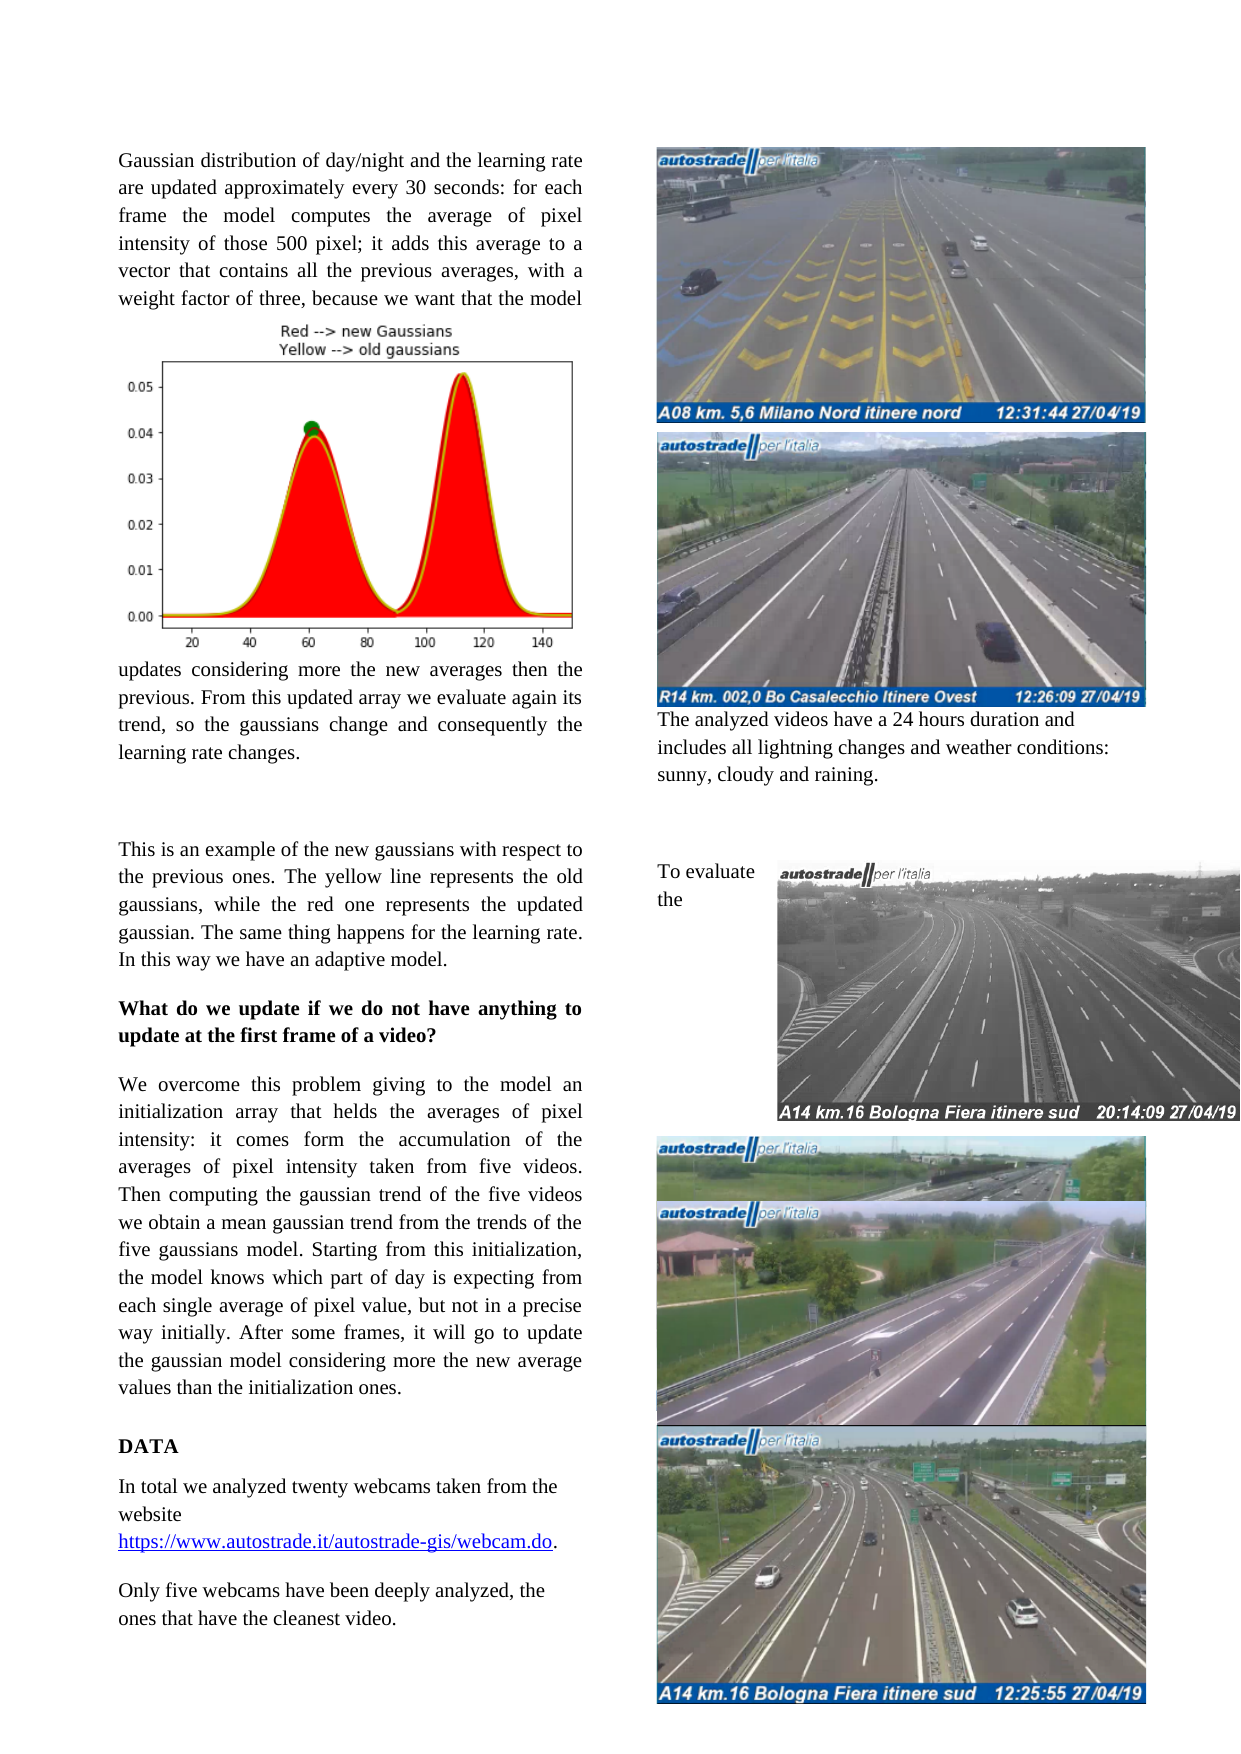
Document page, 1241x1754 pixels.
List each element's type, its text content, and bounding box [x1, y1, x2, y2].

subtitle DATA [118, 1434, 583, 1458]
text This is an example of the new gaussians with respect to the previous ones. The yellow line represents the old gaussians, while the red one represents the updated gaussian. The same thing happens for the learning rate. In this way we have an adaptive model. [118, 837, 583, 971]
text Gaussian distribution of day/night and the learning rate are updated approximately every 30 seconds: for each frame the model computes the average of pixel intensity of those 500 pixel; it adds this average to a vector that contains all the previous averages, with a weight factor of three, because we want that the model updates considering more the new averages then the previous. From this updated array we evaluate again its trend, so the gaussians change and consequently the learning rate changes. [118, 657, 583, 764]
text The analyzed videos have a 24 hours duration and includes all lightning changes and weather conditions: sunny, cloudy and raining. [657, 707, 1122, 786]
text To evaluate the performance of our method, we have created a ground-truth images for each webcam video analyzed. A ground-truth image has all objects that belong to foreground correctly marked. [657, 859, 1122, 911]
text Gaussian distribution of day/night and the learning rate are updated approximately every 30 seconds: for each frame the model computes the average of pixel intensity of those 500 pixel; it adds this average to a vector that contains all the previous averages, with a weight factor of three, because we want that the model updates considering more the new averages then the previous. From this updated array we evaluate again its trend, so the gaussians change and consequently the learning rate changes. [118, 148, 583, 316]
picture [656, 147, 1146, 423]
picture [777, 860, 1240, 1121]
picture [657, 432, 1147, 707]
text In total we analyzed twenty webcams taken from the website https://www.autostrade.it/autostrade-gis/webcam.do. [118, 1474, 583, 1553]
picture [656, 1136, 1147, 1704]
text What do we update if we do not have anything to update at the first frame of a video? [118, 996, 583, 1047]
picture [118, 316, 584, 657]
text We overcome this problem giving to the model an initialization array that helds the averages of pixel intensity: it comes form the accumulation of the averages of pixel intensity taken from five videos. Then computing the gaussian trend of the five videos we obtain a mean gaussian trend from the trends of the five gaussians model. Starting from this initialization, the model knows which part of day is expecting from each single average of pixel value, but not in a precise way initially. After some frames, it will go to update the gaussian model considering more the new average values than the initialization ones. [118, 1072, 583, 1399]
text Only five webcams have been deeply analyzed, the ones that have the cleanest video. [118, 1578, 583, 1629]
